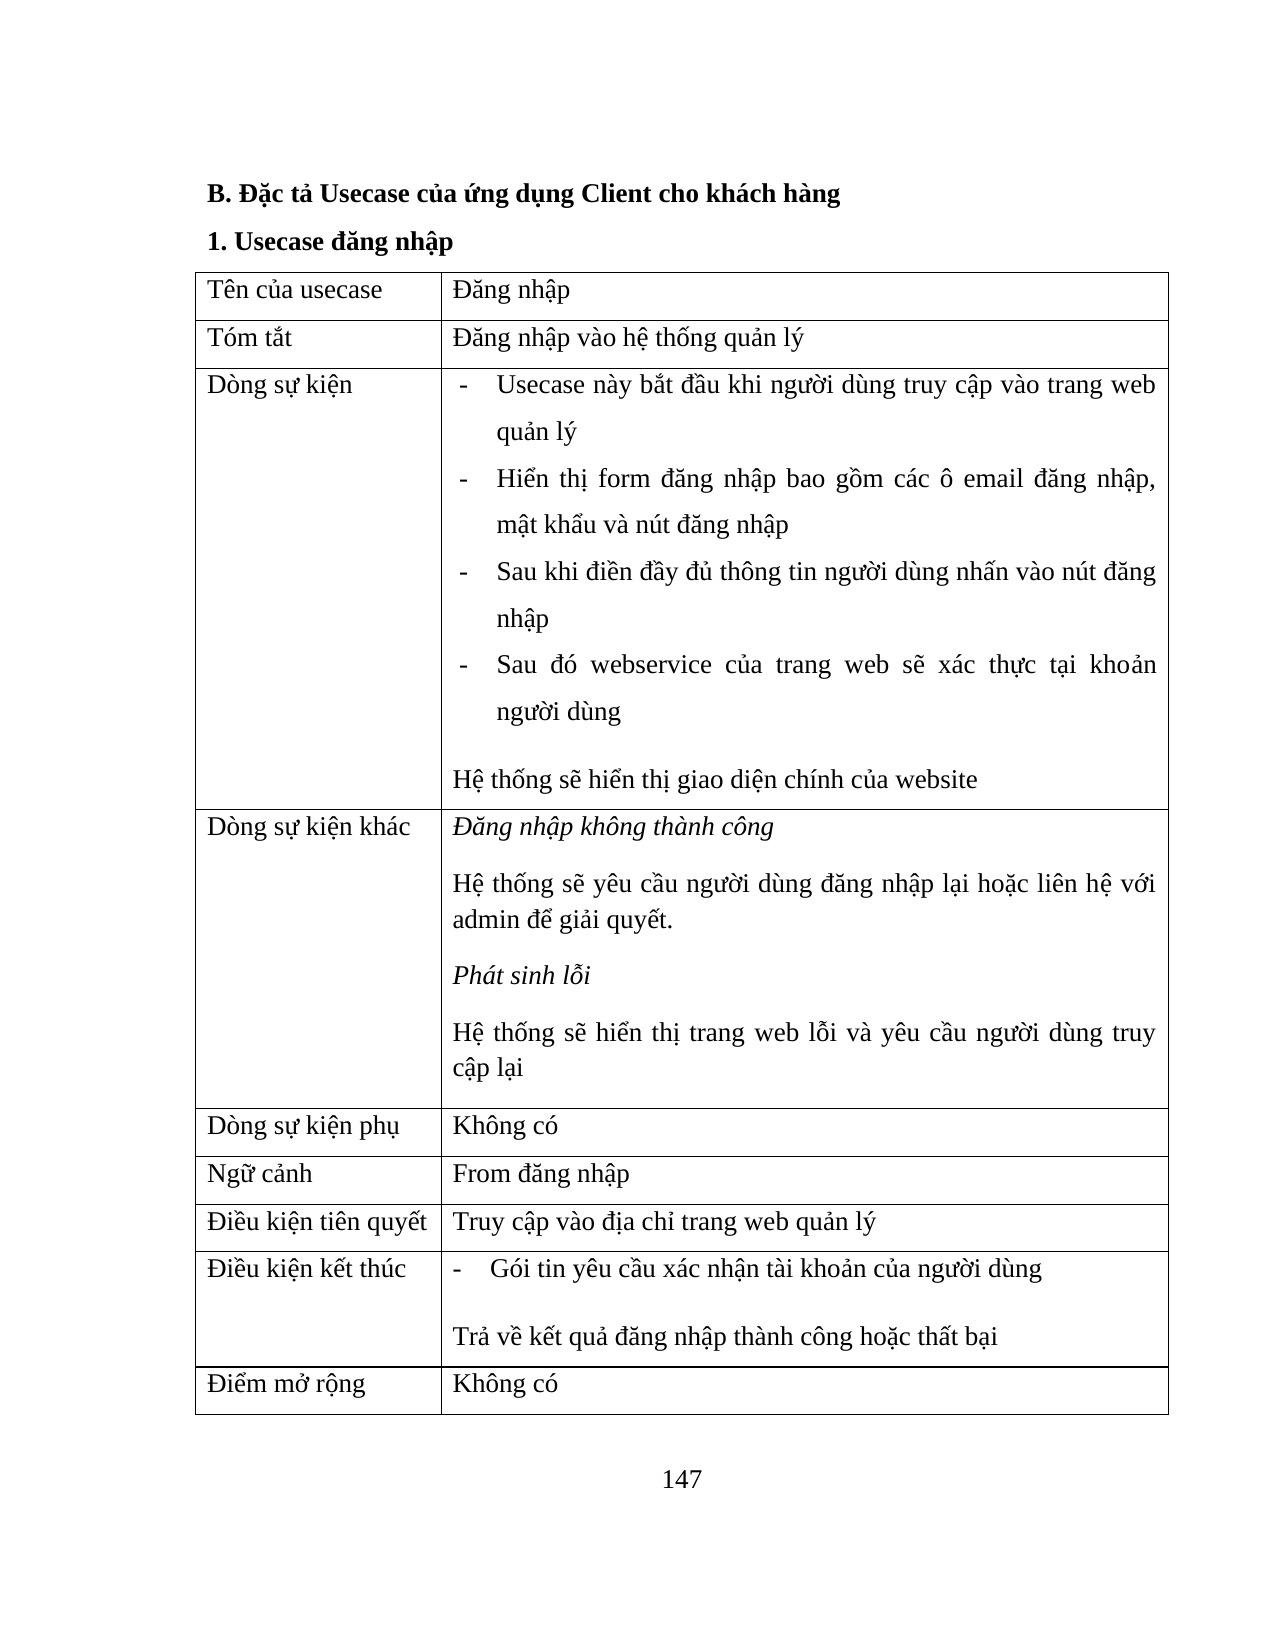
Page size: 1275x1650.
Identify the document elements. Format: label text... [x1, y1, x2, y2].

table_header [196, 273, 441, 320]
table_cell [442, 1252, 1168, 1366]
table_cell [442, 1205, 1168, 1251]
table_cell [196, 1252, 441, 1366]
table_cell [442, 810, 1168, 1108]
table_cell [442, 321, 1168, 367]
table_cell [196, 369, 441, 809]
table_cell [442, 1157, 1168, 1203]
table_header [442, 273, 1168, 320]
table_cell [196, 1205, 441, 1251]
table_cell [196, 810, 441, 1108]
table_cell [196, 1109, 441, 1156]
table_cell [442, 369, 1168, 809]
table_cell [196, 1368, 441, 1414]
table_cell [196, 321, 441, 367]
text B. Đặc tả Usecase của ứng dụng Client cho khách hàng [207, 177, 1157, 208]
text 1. Usecase đăng nhập [207, 225, 1157, 257]
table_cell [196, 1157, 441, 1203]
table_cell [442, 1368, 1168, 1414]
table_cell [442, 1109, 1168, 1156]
